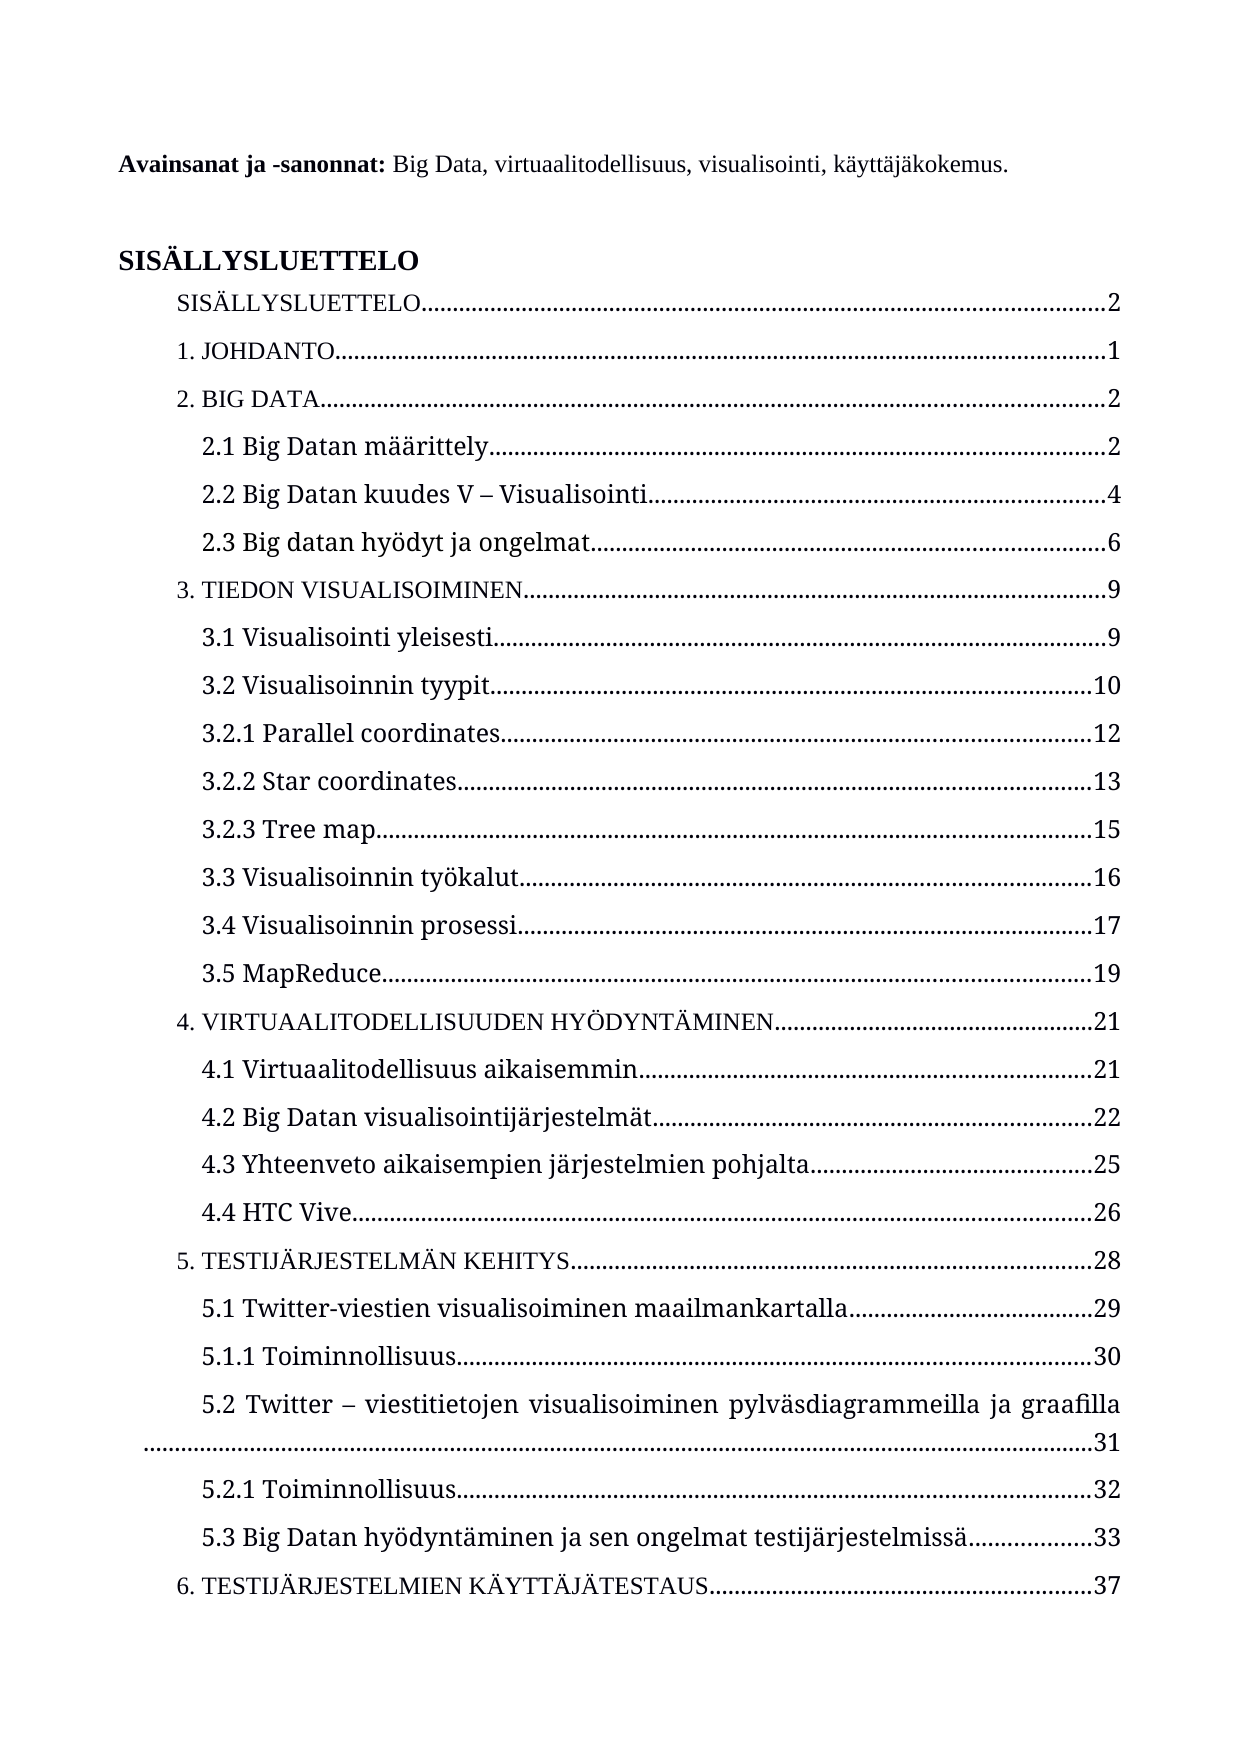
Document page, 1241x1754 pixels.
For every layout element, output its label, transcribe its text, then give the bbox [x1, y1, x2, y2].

text 4.1 Virtuaalitodellisuus aikaisemmin 21 [143, 1048, 1122, 1085]
text 3.5 MapReduce 19 [143, 952, 1122, 989]
text 3.2.3 Tree map 15 [143, 808, 1122, 846]
text 2.1 Big Datan määrittely 2 [143, 425, 1122, 462]
text 3.4 Visualisoinnin prosessi 17 [143, 904, 1122, 942]
text 5. TESTIJÄRJESTELMÄN KEHITYS 28 [118, 1239, 1122, 1277]
text 5.2.1 Toiminnollisuus 32 [143, 1469, 1122, 1506]
text 6. TESTIJÄRJESTELMIEN KÄYTTÄJÄTESTAUS 37 [118, 1564, 1122, 1602]
text Avainsanat ja -sanonnat: Big Data, virtuaalitodellisuus, visualisointi, käyttäjäkokemus. [118, 149, 1122, 178]
text 5.1 Twitter-viestien visualisoiminen maailmankartalla 29 [143, 1287, 1122, 1325]
text 3.1 Visualisointi yleisesti 9 [143, 617, 1122, 654]
text 4.4 HTC Vive 26 [143, 1192, 1122, 1229]
text 4.3 Yhteenveto aikaisempien järjestelmien pohjalta 25 [143, 1144, 1122, 1181]
text 1. JOHDANTO 1 [118, 329, 1122, 367]
text 2. BIG DATA 2 [118, 377, 1122, 414]
text 5.1.1 Toiminnollisuus 30 [143, 1335, 1122, 1373]
text 2.3 Big datan hyödyt ja ongelmat 6 [143, 521, 1122, 558]
text 3.3 Visualisoinnin työkalut 16 [143, 856, 1122, 894]
text 4. VIRTUAALITODELLISUUDEN HYÖDYNTÄMINEN 21 [118, 1000, 1122, 1037]
text SISÄLLYSLUETTELO 2 [118, 281, 1122, 319]
text 5.3 Big Datan hyödyntäminen ja sen ongelmat testijärjestelmissä 33 [143, 1517, 1122, 1554]
text 3.2.1 Parallel coordinates 12 [143, 712, 1122, 750]
text 2.2 Big Datan kuudes V – Visualisointi 4 [143, 473, 1122, 510]
text 4.2 Big Datan visualisointijärjestelmät 22 [143, 1096, 1122, 1133]
text 3. TIEDON VISUALISOIMINEN 9 [118, 569, 1122, 606]
text 3.2 Visualisoinnin tyypit 10 [143, 664, 1122, 702]
text 5.2 Twitter – viestitietojen visualisoiminen pylväsdiagrammeilla ja graafilla 31 [143, 1383, 1122, 1458]
text 3.2.2 Star coordinates 13 [143, 760, 1122, 798]
text SISÄLLYSLUETTELO [118, 243, 1122, 276]
